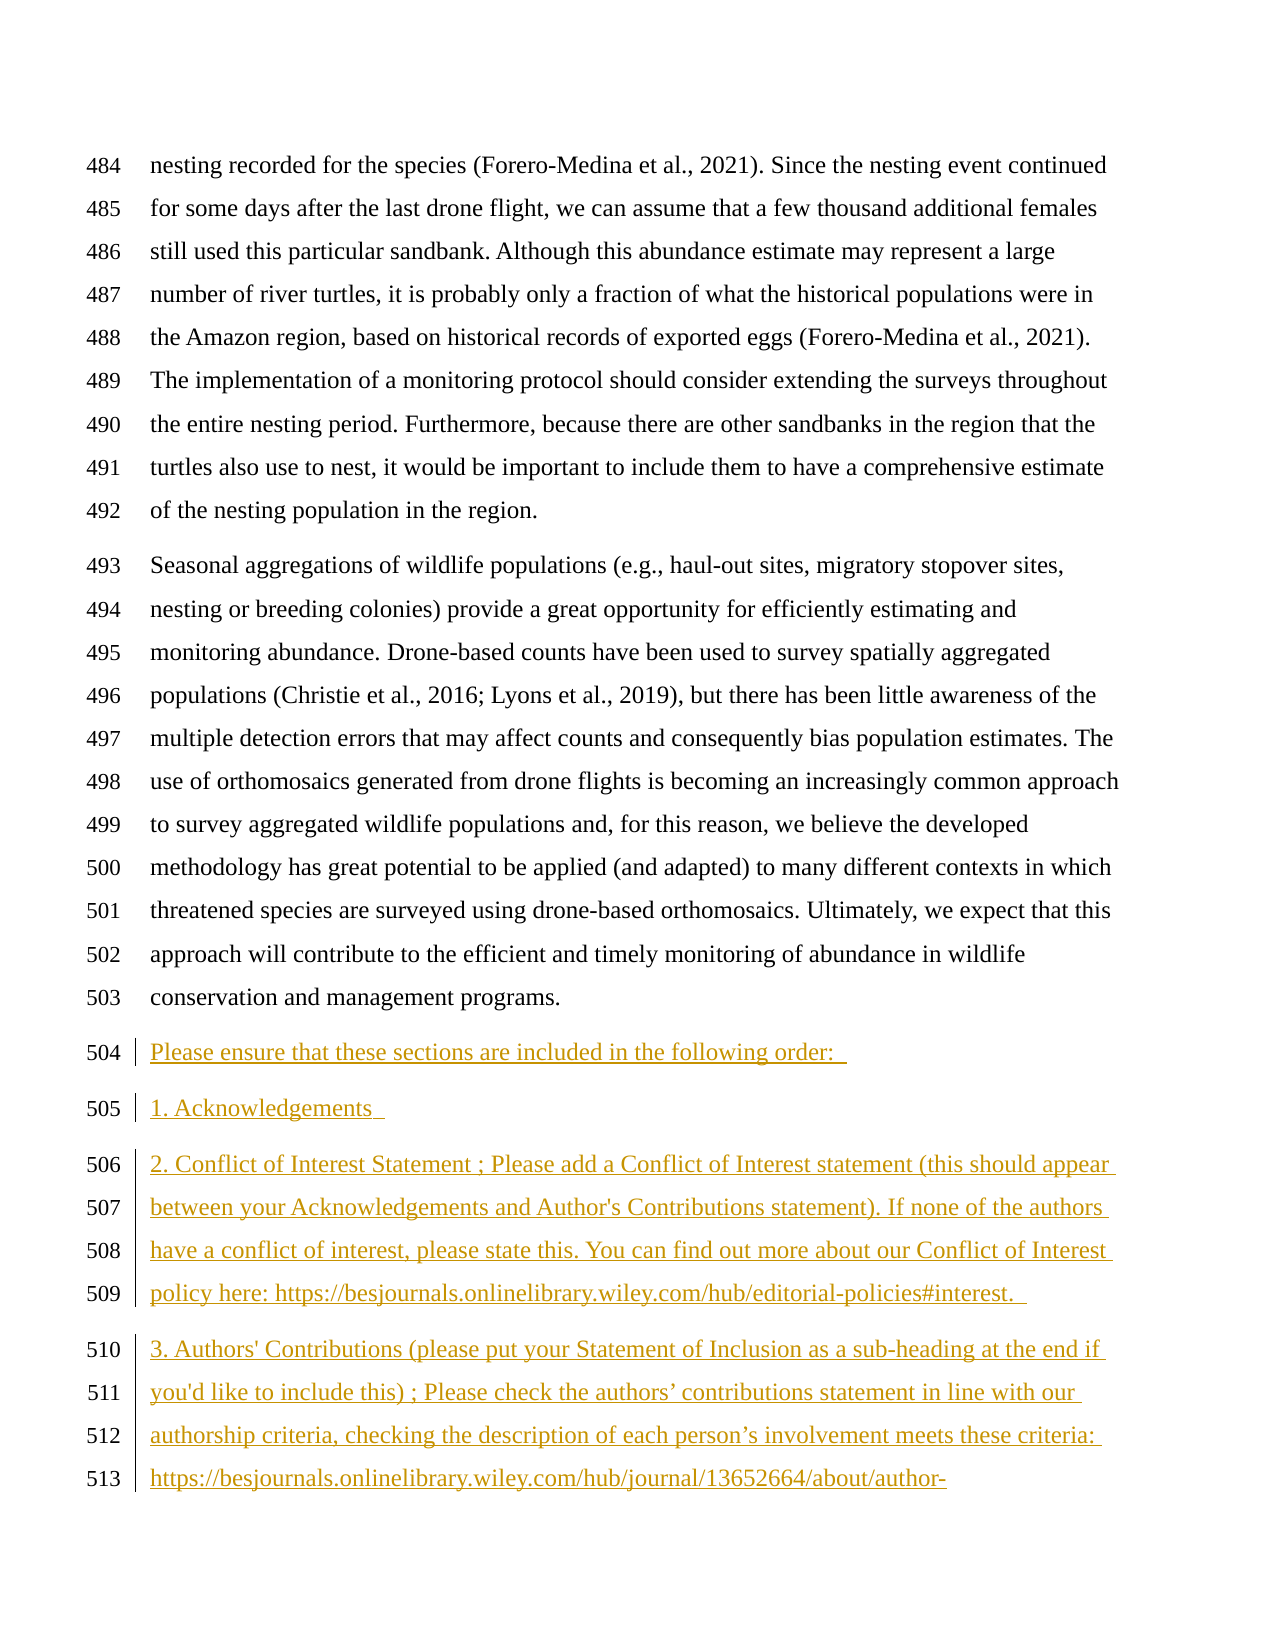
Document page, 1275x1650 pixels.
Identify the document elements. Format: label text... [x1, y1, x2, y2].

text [150, 150, 1125, 524]
text Seasonal aggregations of wildlife populations (e.g., haul-out sites, migratory stopover sites, nesting or breeding colonies) provide a great opportunity for efficiently estimating and monitoring abundance. Drone-based counts have been used to survey spatially aggregated populations , but there has been little awareness of the multiple detection errors that may affect counts and consequently bias population estimates. The use of orthomosaics generated from drone flights is becoming an increasingly common approach to survey aggregated wildlife populations and, for this reason, we believe the developed methodology has great potential to be applied (and adapted) to many different contexts in which threatened species are surveyed using drone-based orthomosaics. Ultimately, we expect that this approach will contribute to the efficient and timely monitoring of abundance in wildlife conservation and management programs. [150, 551, 1125, 1011]
